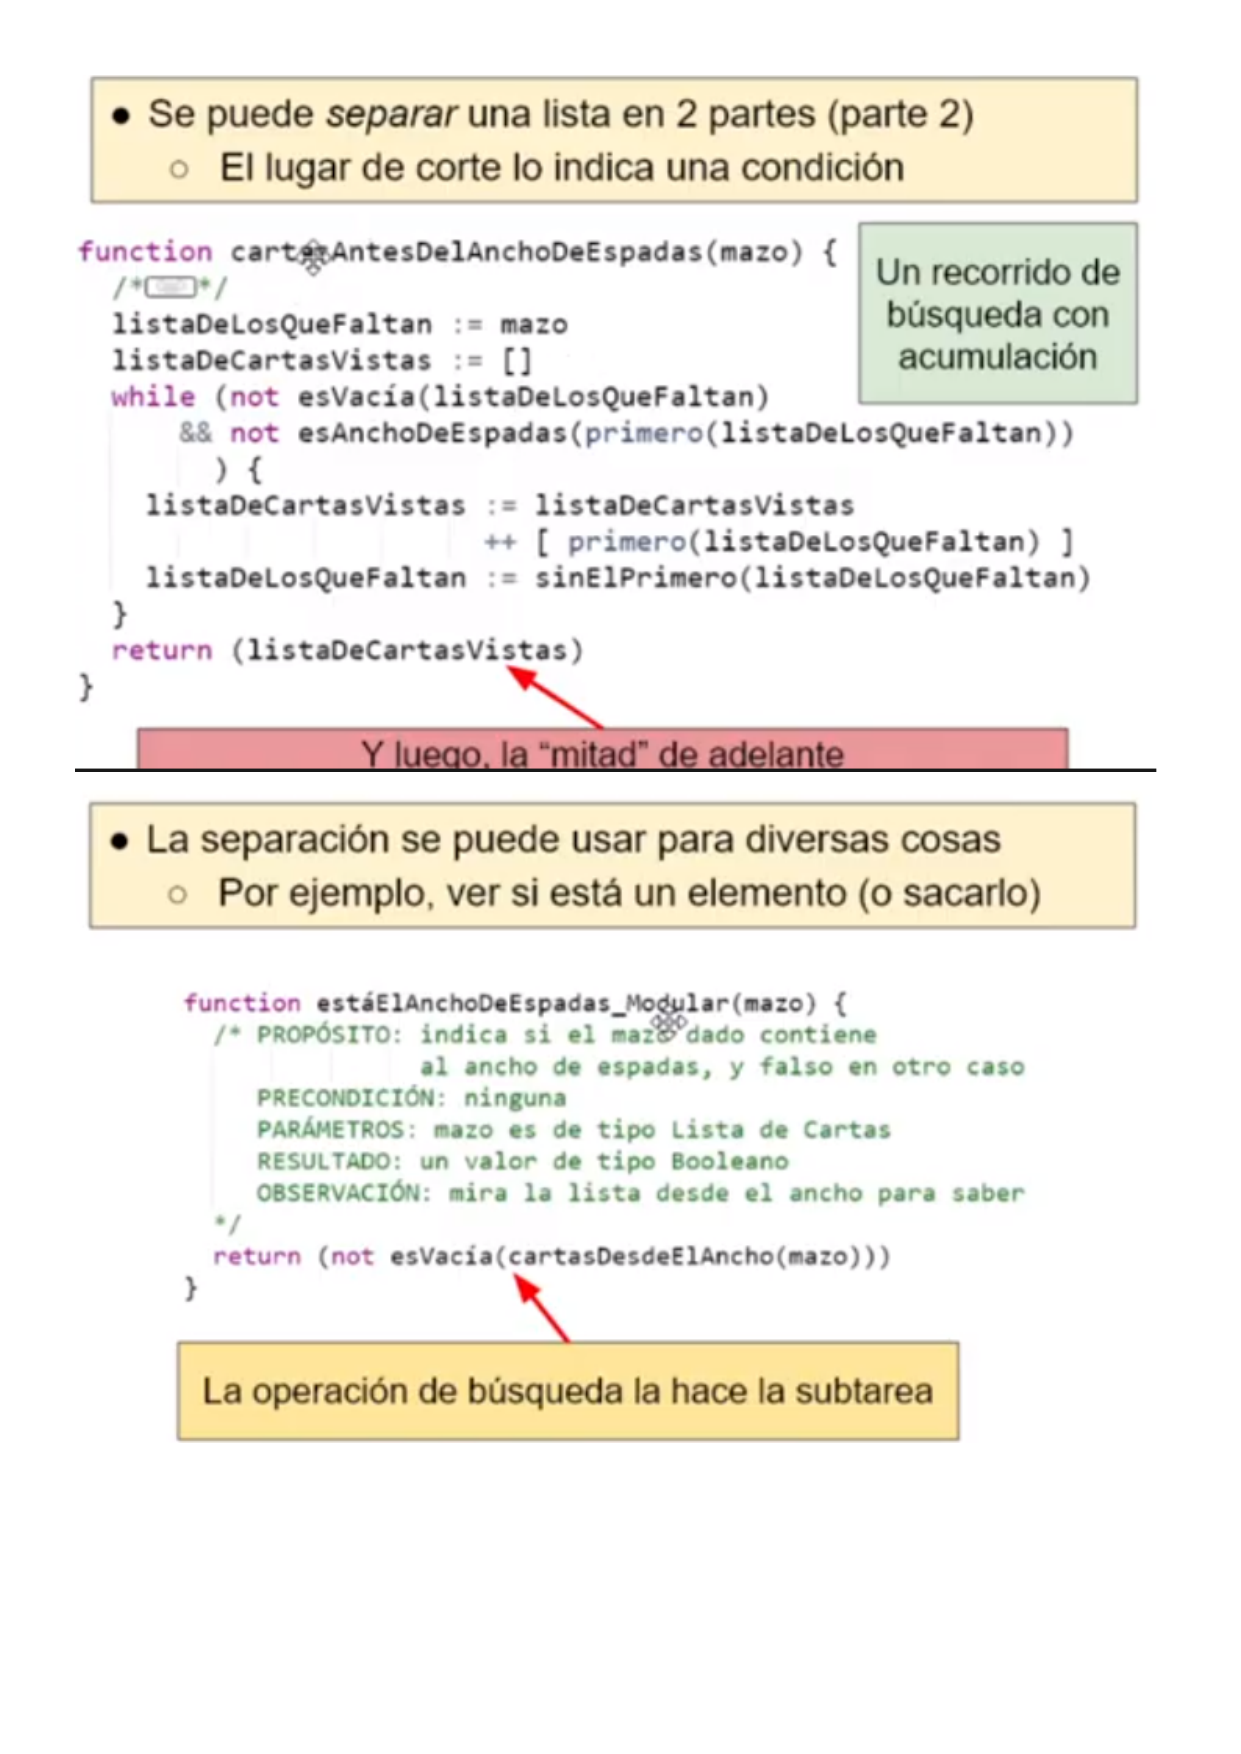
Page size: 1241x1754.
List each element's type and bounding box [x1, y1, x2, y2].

picture [75, 790, 1152, 1443]
picture [75, 75, 1157, 772]
